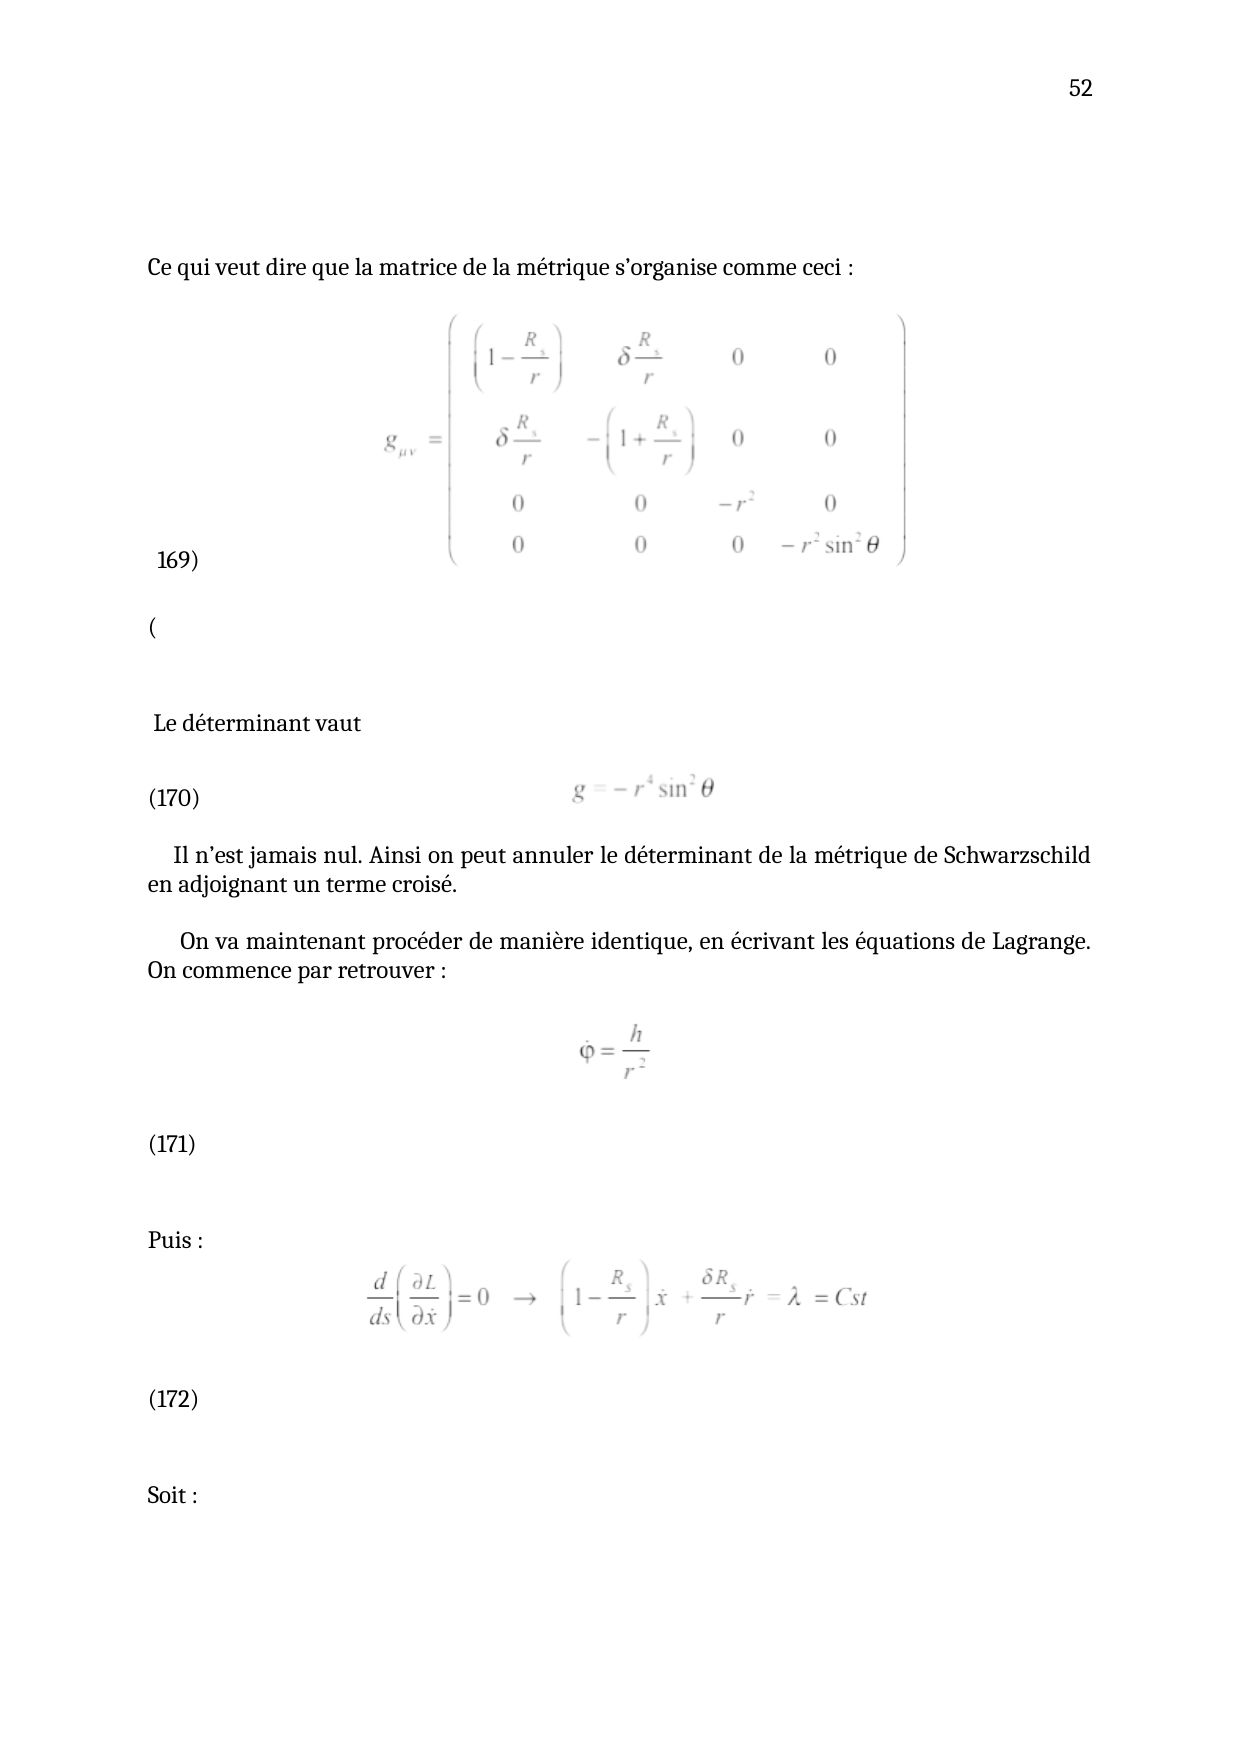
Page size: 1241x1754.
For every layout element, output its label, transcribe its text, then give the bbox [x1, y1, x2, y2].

list On va maintenant procéder de manière identique, en écrivant les équations de Lagrange. On commence par retrouver : [148, 927, 1093, 985]
list (172) [148, 1255, 1093, 1414]
list (169) [148, 310, 1093, 642]
list (171) [148, 1013, 1093, 1159]
list Puis : [148, 1159, 1093, 1255]
list Il n’est jamais nul. Ainsi on peut annuler le déterminant de la métrique de Schwarzschild en adjoignant un terme croisé. [148, 841, 1093, 898]
list Ce qui veut dire que la matrice de la métrique s’organise comme ceci : [148, 148, 1093, 282]
list (170) [148, 766, 1093, 812]
list Le déterminant vaut [148, 642, 1093, 737]
list Soit : [148, 1414, 1093, 1509]
